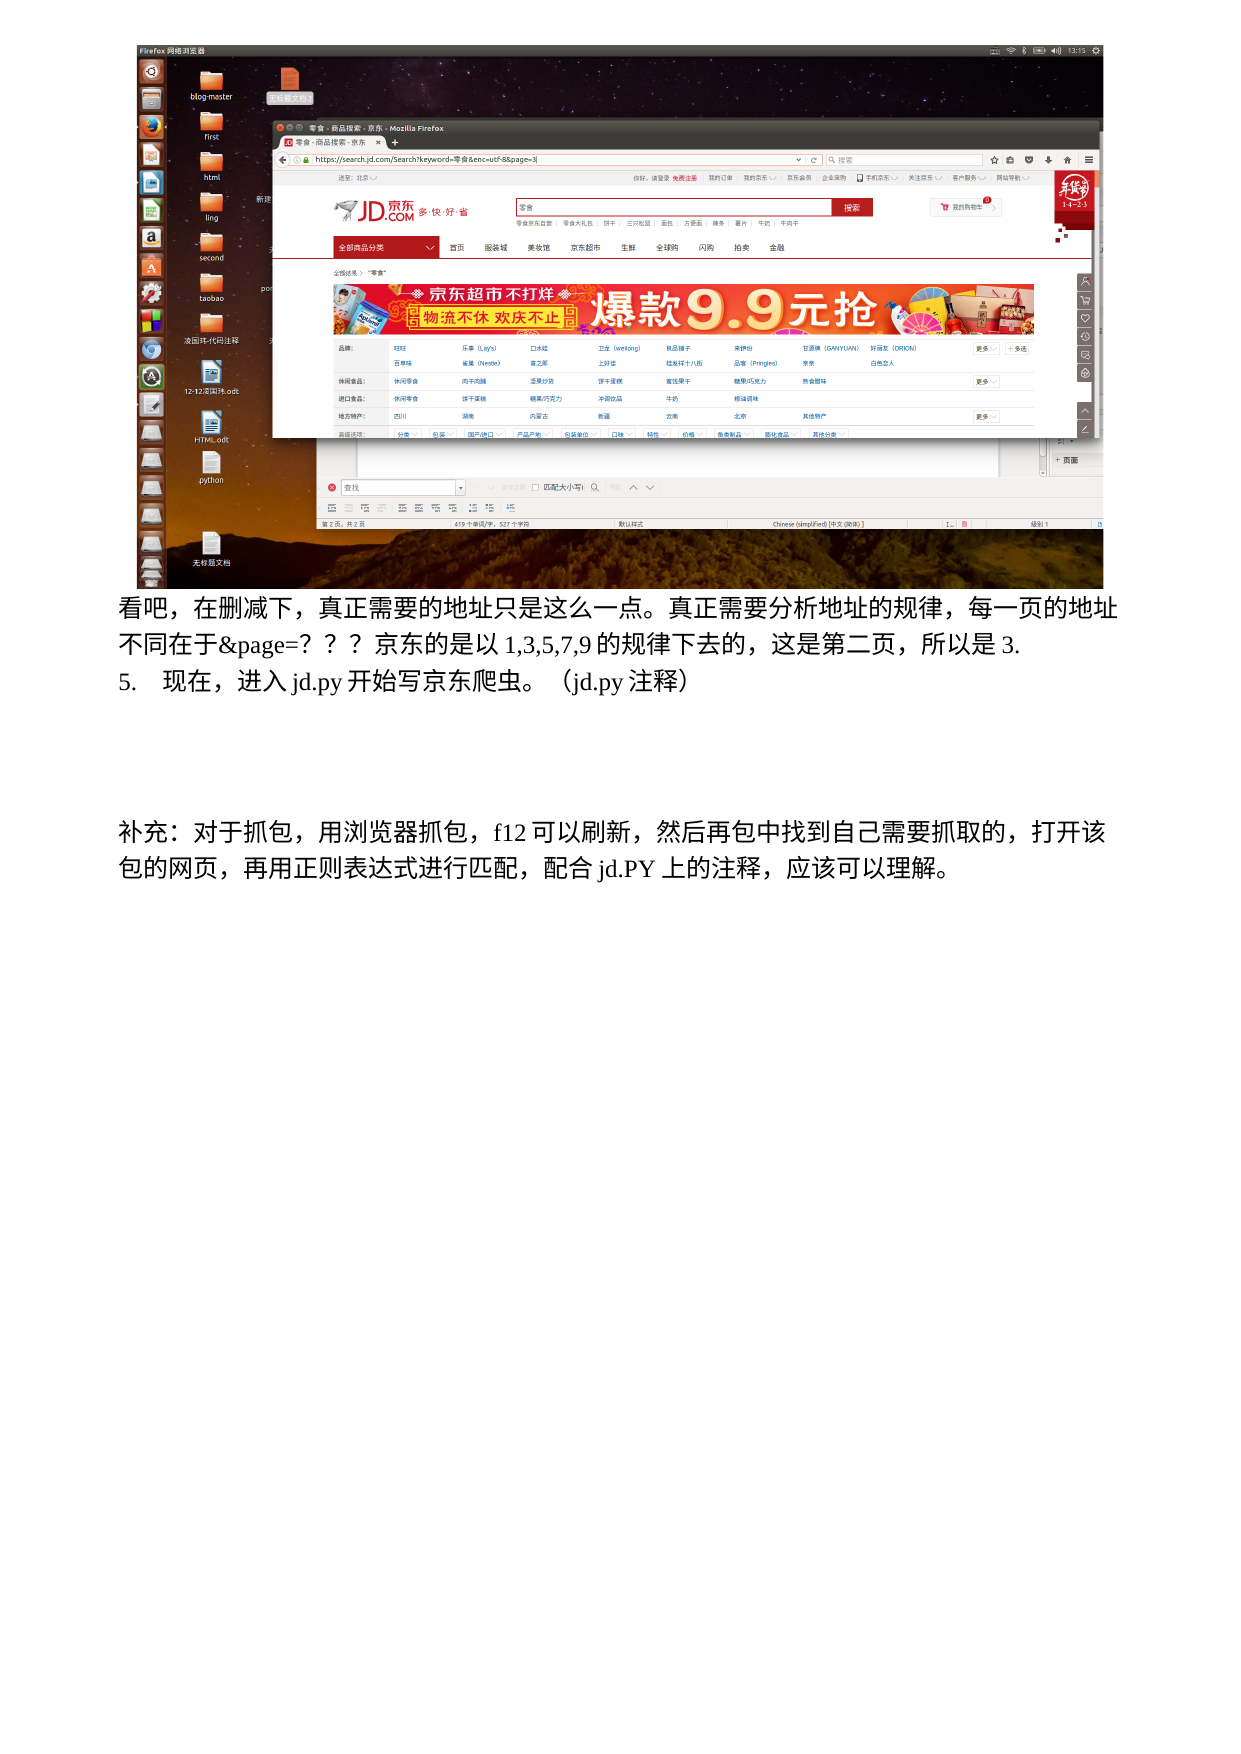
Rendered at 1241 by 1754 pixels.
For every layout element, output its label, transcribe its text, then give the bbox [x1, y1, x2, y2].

text 补充：对于抓包，用浏览器抓包，f12可以刷新，然后再包中找到自己需要抓取的，打开该包的网页，再用正则表达式进行匹配，配合jd.PY上的注释，应该可以理解。 [118, 812, 1122, 885]
list 现在，进入jd.py开始写京东爬虫。（jd.py注释） [118, 661, 1122, 697]
picture [136, 45, 1104, 589]
